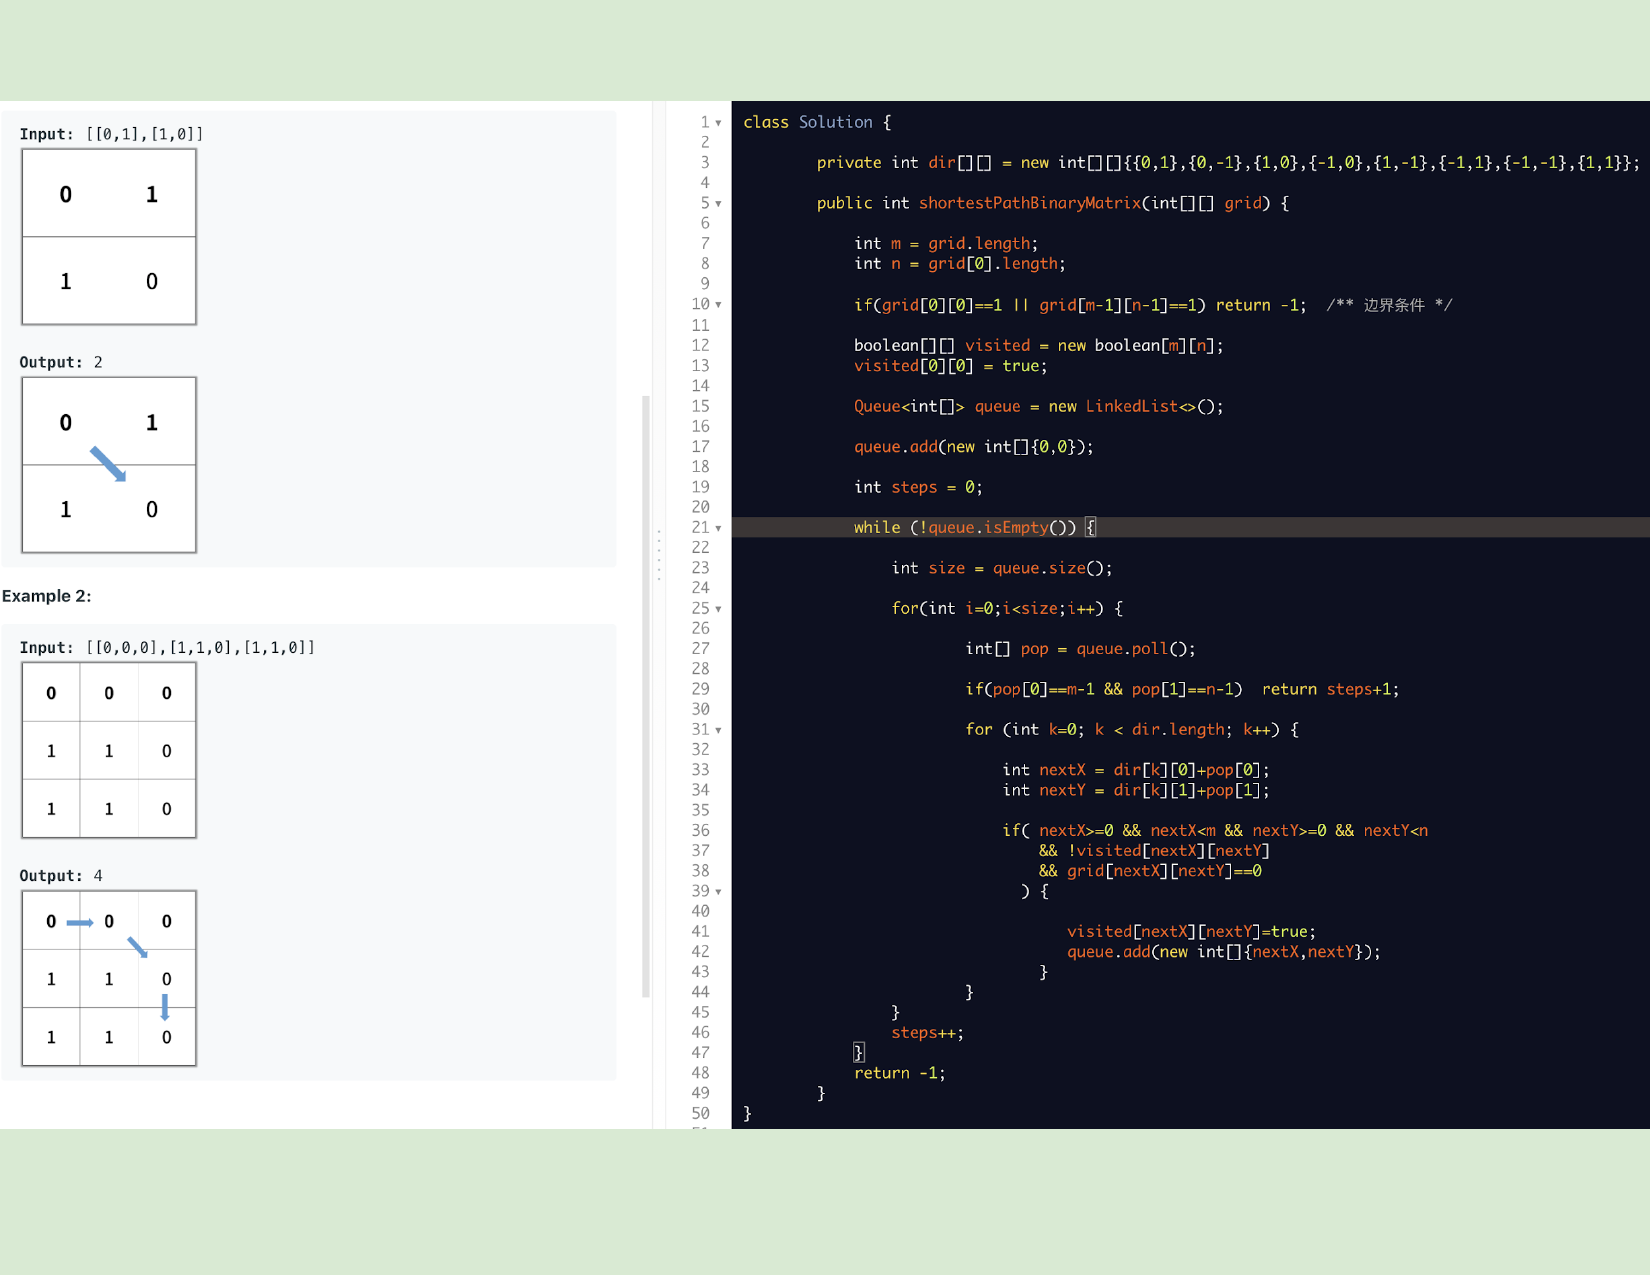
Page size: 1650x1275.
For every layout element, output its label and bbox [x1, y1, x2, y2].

picture [0, 101, 1650, 1129]
